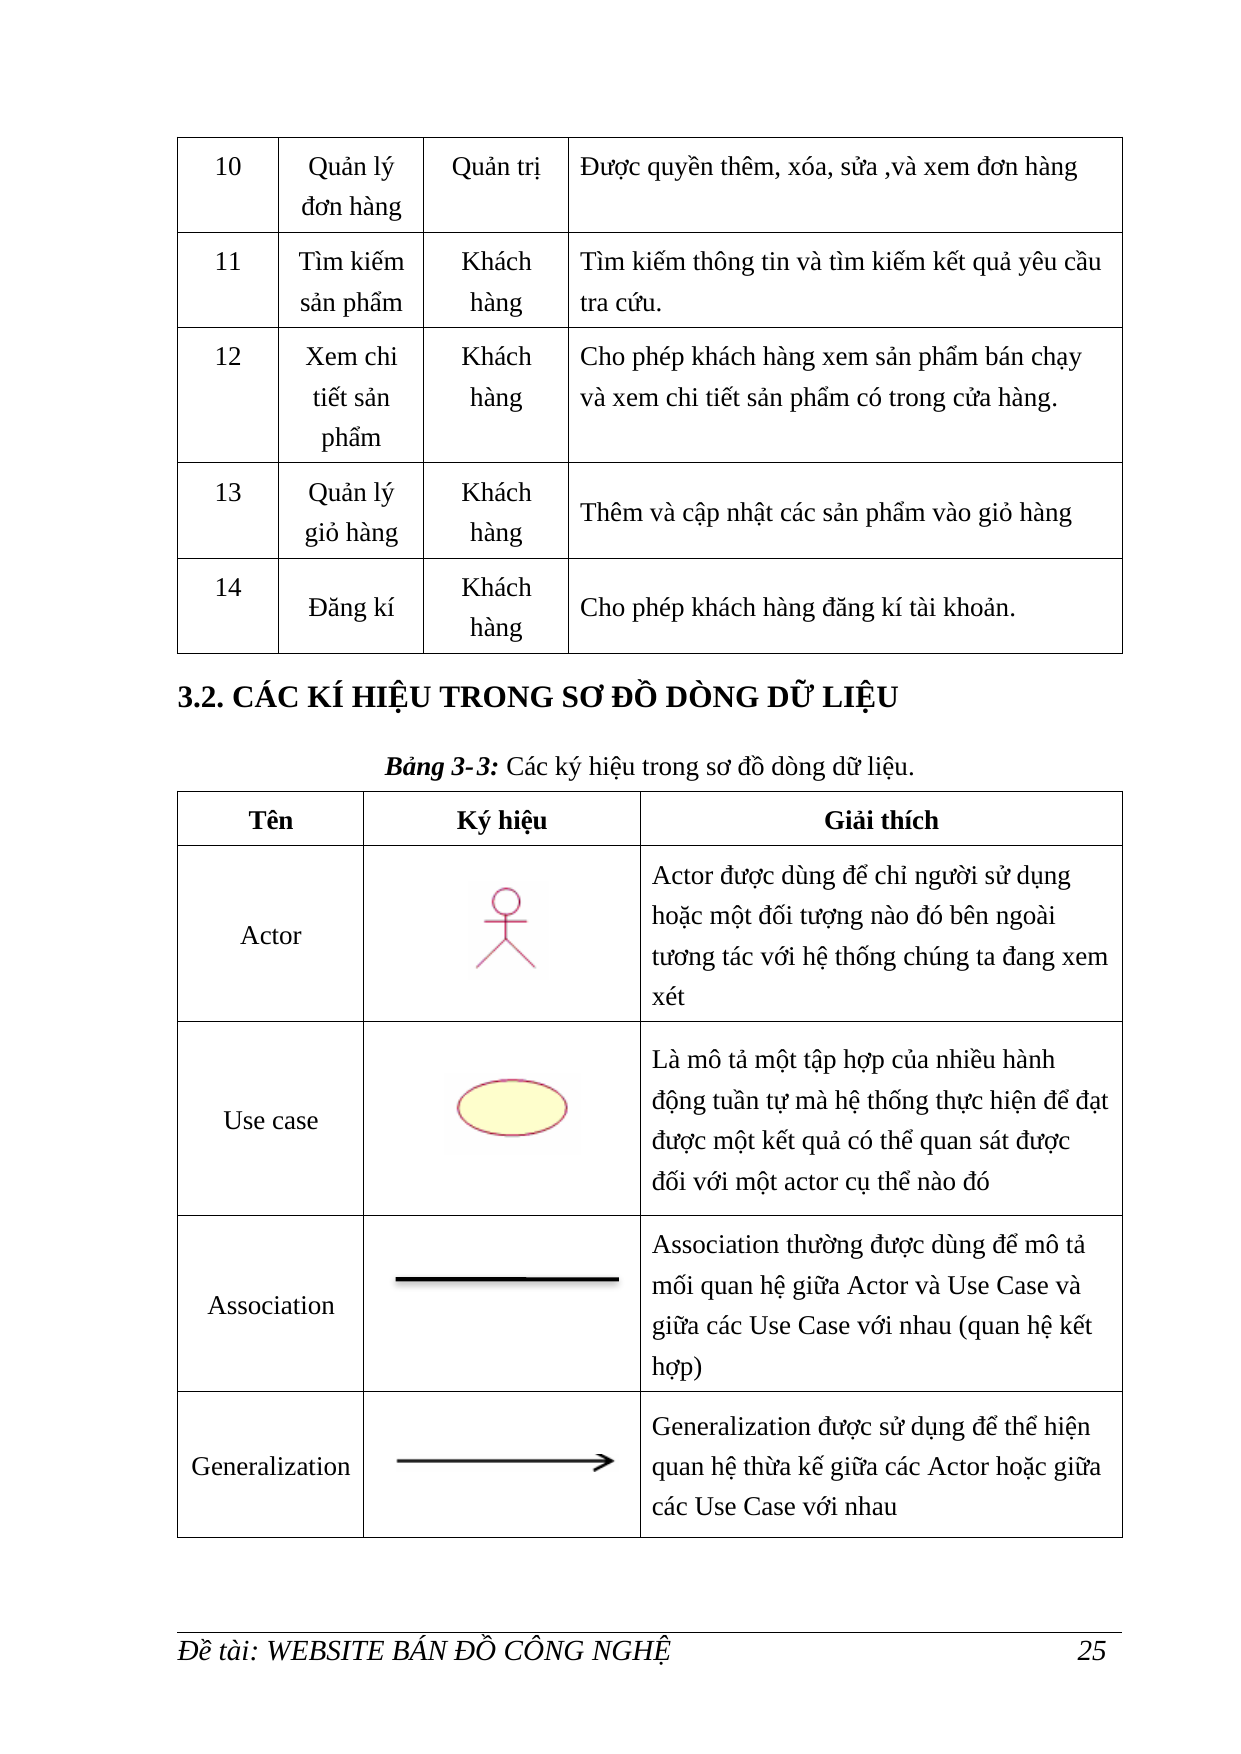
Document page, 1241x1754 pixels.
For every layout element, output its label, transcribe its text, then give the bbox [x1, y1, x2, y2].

table_cell Quản lý đơn hàng [279, 138, 423, 232]
table_cell [364, 1022, 640, 1215]
subtitle CÁC KÍ HIỆU TRONG SƠ ĐỒ DÒNG DỮ LIỆU [177, 678, 1098, 714]
table_cell Tìm kiếm thông tin và tìm kiếm kết quả yêu cầu tra cứu. [569, 233, 1122, 327]
table_cell Khách hàng [424, 233, 568, 327]
table_cell Khách hàng [424, 463, 568, 557]
table_cell Generalization được sử dụng để thể hiện quan hệ thừa kế giữa các Actor hoặc giữa các Use Case với nhau [641, 1392, 1122, 1537]
table_cell 12 [178, 328, 278, 462]
table_cell Association thường được dùng để mô tả mối quan hệ giữa Actor và Use Case và giữa các Use Case với nhau (quan hệ kết hợp) [641, 1216, 1122, 1391]
table_cell Actor [178, 846, 363, 1021]
table_cell Đăng kí [279, 559, 423, 652]
table_cell Được quyền thêm, xóa, sửa ,và xem đơn hàng [569, 138, 1122, 232]
table_cell Khách hàng [424, 328, 568, 462]
table_cell [364, 1216, 640, 1391]
table_cell Use case [178, 1022, 363, 1215]
table_cell Cho phép khách hàng đăng kí tài khoản. [569, 559, 1122, 652]
table_cell [364, 846, 640, 1021]
table_cell 11 [178, 233, 278, 327]
table_cell Là mô tả một tập hợp của nhiều hành động tuần tự mà hệ thống thực hiện để đạt được một kết quả có thể quan sát được đối với một actor cụ thể nào đó [641, 1022, 1122, 1215]
table_cell Khách hàng [424, 559, 568, 652]
table_cell Xem chi tiết sản phẩm [279, 328, 423, 462]
table_cell Tìm kiếm sản phẩm [279, 233, 423, 327]
table_cell Actor được dùng để chỉ người sử dụng hoặc một đối tượng nào đó bên ngoài tương tác với hệ thống chúng ta đang xem xét [641, 846, 1122, 1021]
table_header Giải thích [641, 792, 1122, 845]
table_cell Cho phép khách hàng xem sản phẩm bán chạy và xem chi tiết sản phẩm có trong cửa hàng. [569, 328, 1122, 462]
table_cell Thêm và cập nhật các sản phẩm vào giỏ hàng [569, 463, 1122, 557]
table_cell [364, 1392, 640, 1537]
table_cell Quản trị [424, 138, 568, 232]
table_header Tên [178, 792, 363, 845]
table_cell 10 [178, 138, 278, 232]
table_cell 14 [178, 559, 278, 652]
table_header Ký hiệu [364, 792, 640, 845]
table_cell Quản lý giỏ hàng [279, 463, 423, 557]
table_cell 13 [178, 463, 278, 557]
table_cell Association [178, 1216, 363, 1391]
table_cell Generalization [178, 1392, 363, 1537]
